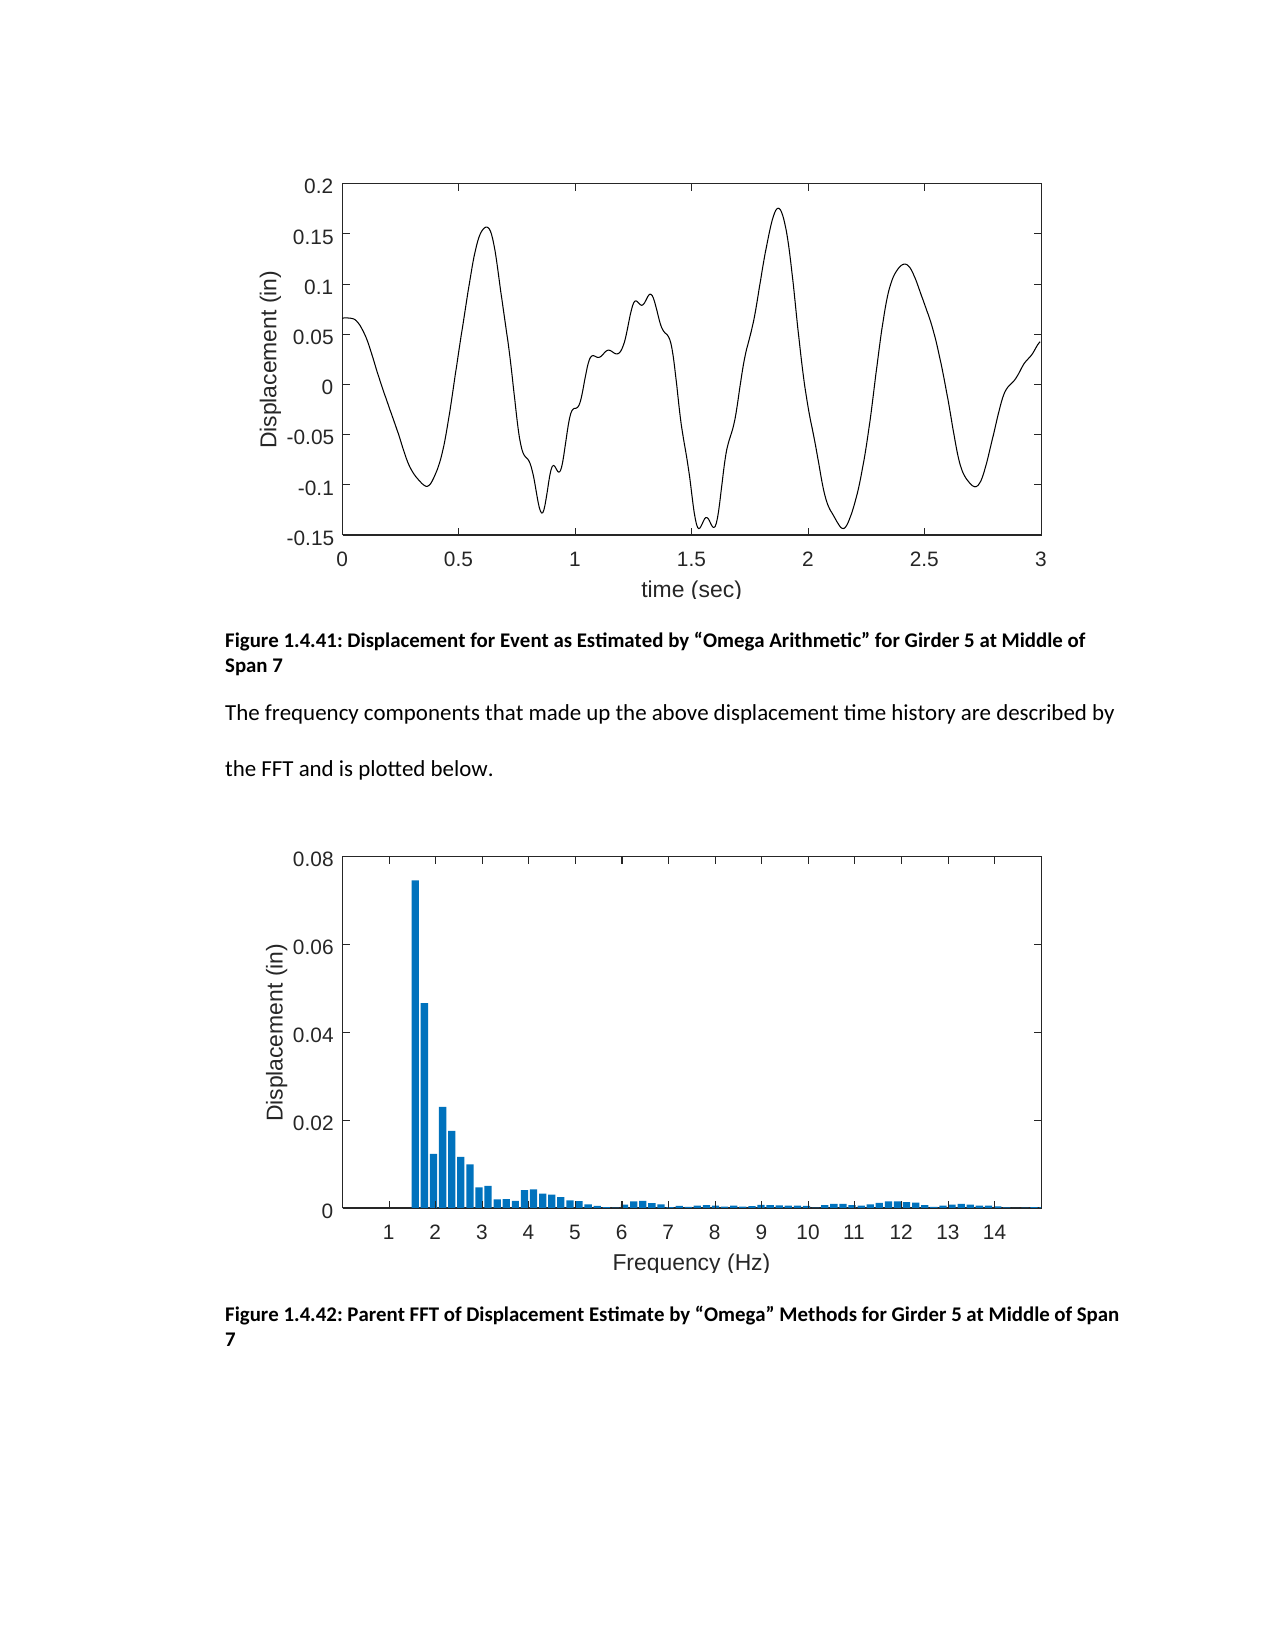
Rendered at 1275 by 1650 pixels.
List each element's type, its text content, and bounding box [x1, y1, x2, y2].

text The frequency components that made up the above displacement time history are described by the FFT and is plotted below. [225, 698, 1125, 782]
